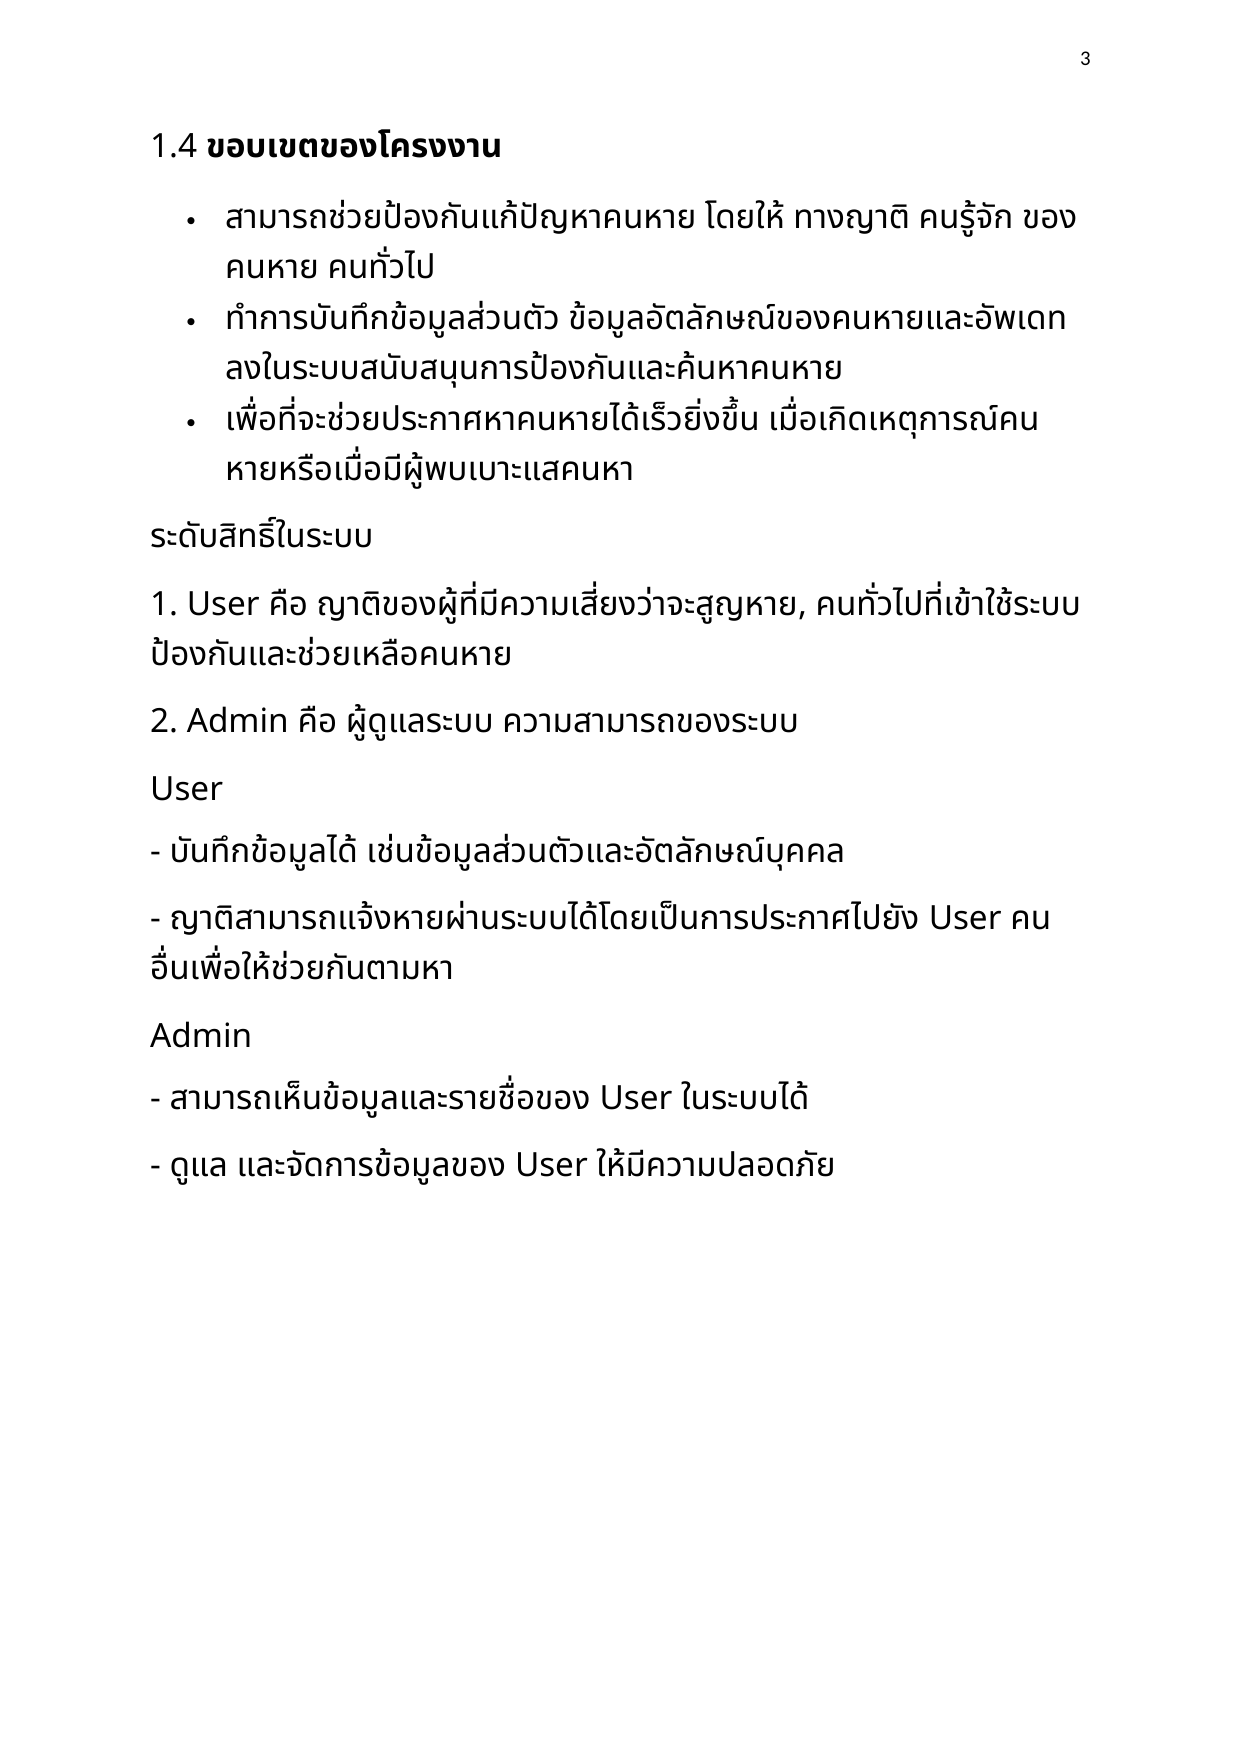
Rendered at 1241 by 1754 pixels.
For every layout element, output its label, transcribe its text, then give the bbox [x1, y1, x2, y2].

text User [150, 764, 1090, 810]
text Admin [150, 1011, 1090, 1057]
text 1. User คือ ญาติของผู้ที่มีความเสี่ยงว่าจะสูญหาย, คนทั่วไปที่เข้าใช้ระบบป้องกันและช่วยเหลือคนหาย [150, 579, 1090, 680]
text - ญาติสามารถแจ้งหายผ่านระบบได้โดยเป็นการประกาศไปยัง User คนอื่นเพื่อให้ช่วยกันตามหา [150, 894, 1090, 995]
list ทำการบันทึกข้อมูลส่วนตัว ข้อมูลอัตลักษณ์ของคนหายและอัพเดทลงในระบบสนับสนุนการป้องกันและค้นหาคนหาย [187, 294, 1090, 395]
text 1.4 ขอบเขตของโครงงาน [150, 122, 1090, 172]
list เพื่อที่จะช่วยประกาศหาคนหายได้เร็วยิ่งขึ้น เมื่อเกิดเหตุการณ์คนหายหรือเมื่อมีผู้พบเบาะแสคนหา [187, 395, 1090, 496]
text - บันทึกข้อมูลได้ เช่นข้อมูลส่วนตัวและอัตลักษณ์บุคคล [150, 826, 1090, 877]
text - สามารถเห็นข้อมูลและรายชื่อของ User ในระบบได้ [150, 1073, 1090, 1124]
list สามารถช่วยป้องกันแก้ปัญหาคนหาย โดยให้ ทางญาติ คนรู้จัก ของคนหาย คนทั่วไป [187, 193, 1090, 294]
text 2. Admin คือ ผู้ดูแลระบบ ความสามารถของระบบ [150, 697, 1090, 748]
text ระดับสิทธิ์ในระบบ [150, 512, 1090, 563]
text - ดูแล และจัดการข้อมูลของ User ให้มีความปลอดภัย [150, 1141, 1090, 1191]
